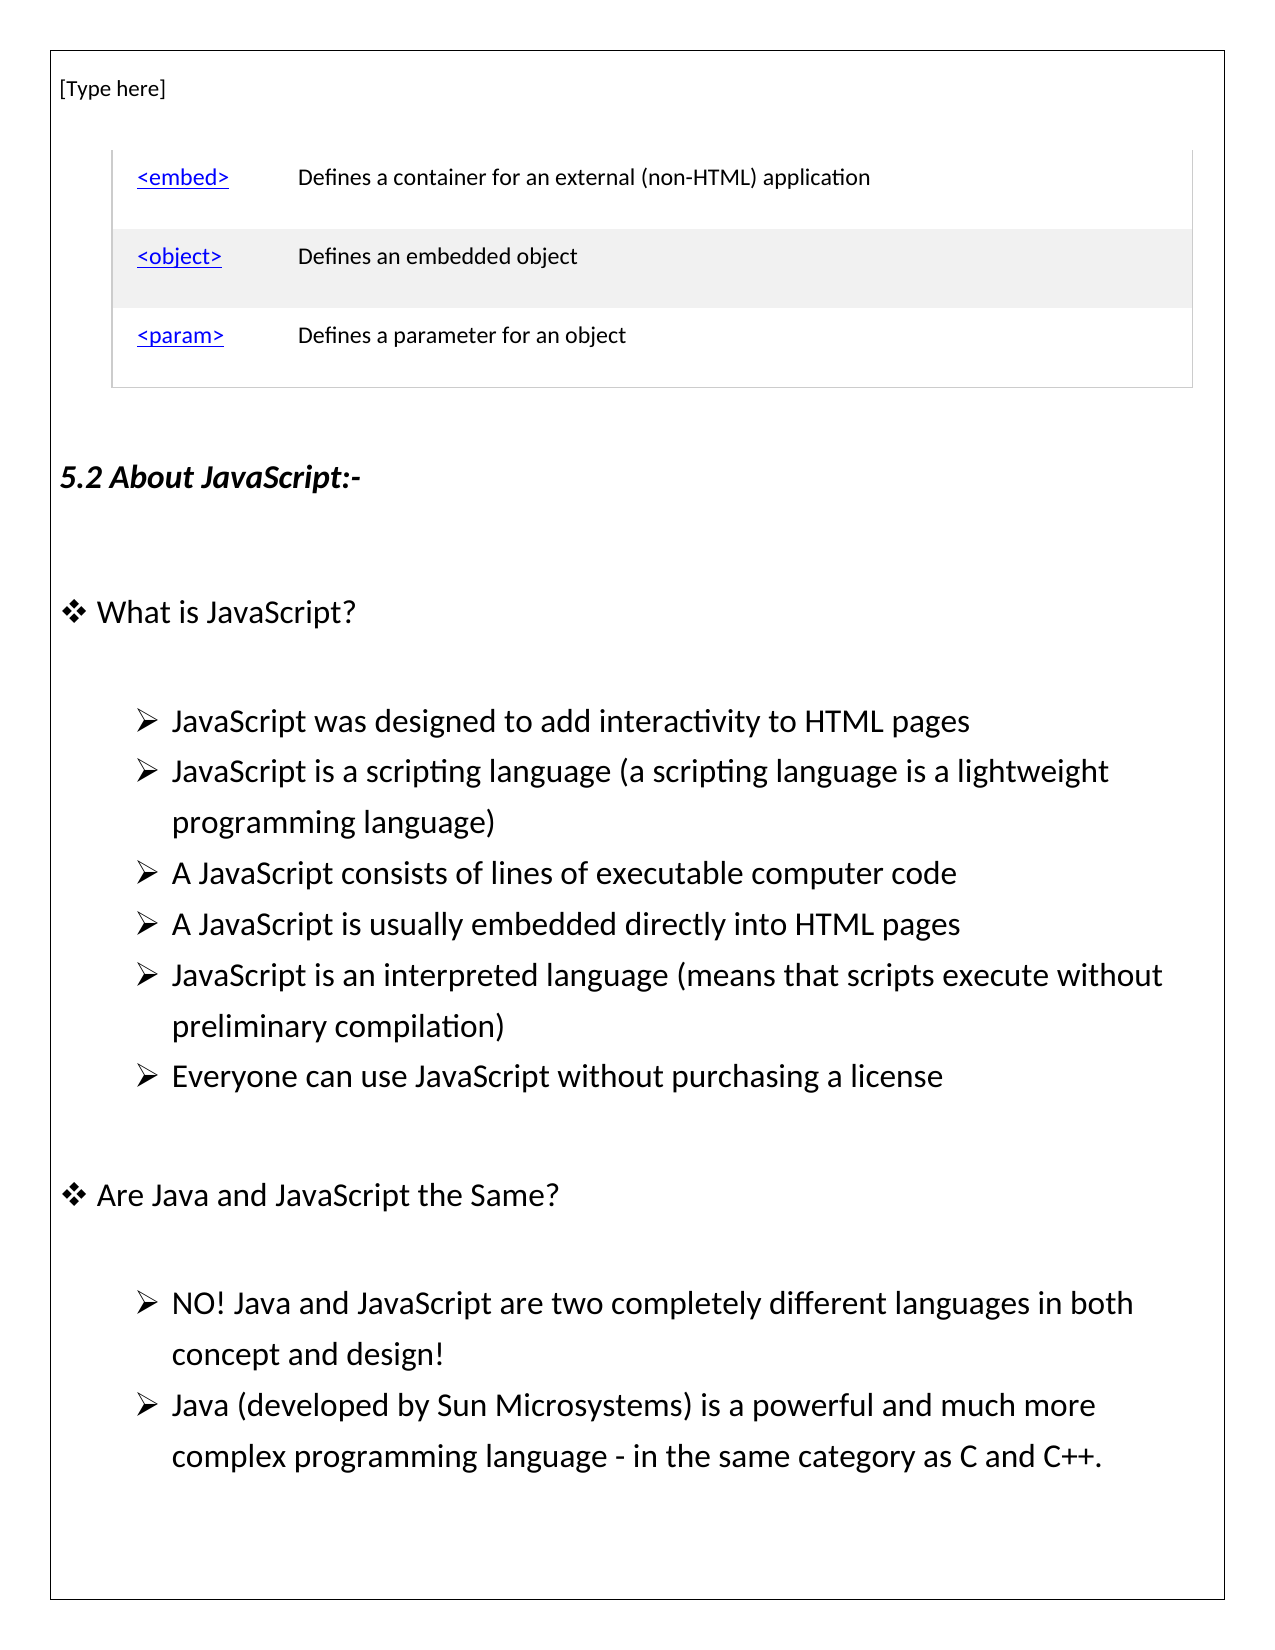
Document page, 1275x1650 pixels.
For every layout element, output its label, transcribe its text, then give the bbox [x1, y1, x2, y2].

list What is JavaScript? [59, 591, 1196, 632]
list A JavaScript is usually embedded directly into HTML pages [134, 903, 1196, 944]
table_cell Defines an embedded object [285, 229, 1192, 308]
list Java (developed by Sun Microsystems) is a powerful and much more complex programming language - in the same category as C and C++. [134, 1384, 1196, 1475]
table_cell <object> [113, 229, 285, 308]
list A JavaScript consists of lines of executable computer code [134, 852, 1196, 893]
list NO! Java and JavaScript are two completely different languages in both concept and design! [134, 1282, 1196, 1374]
text 5.2 About JavaScript:- [59, 456, 1196, 497]
table_cell Defines a container for an external (non-HTML) application [285, 150, 1192, 229]
list JavaScript is a scripting language (a scripting language is a lightweight programming language) [134, 750, 1196, 842]
list JavaScript was designed to add interactivity to HTML pages [134, 699, 1196, 740]
table_cell <param> [113, 308, 285, 387]
table_cell <embed> [113, 150, 285, 229]
list JavaScript is an interpreted language (means that scripts execute without preliminary compilation) [134, 954, 1196, 1045]
list Are Java and JavaScript the Same? [59, 1174, 1196, 1214]
list Everyone can use JavaScript without purchasing a license [134, 1055, 1196, 1096]
table_cell Defines a parameter for an object [285, 308, 1192, 387]
